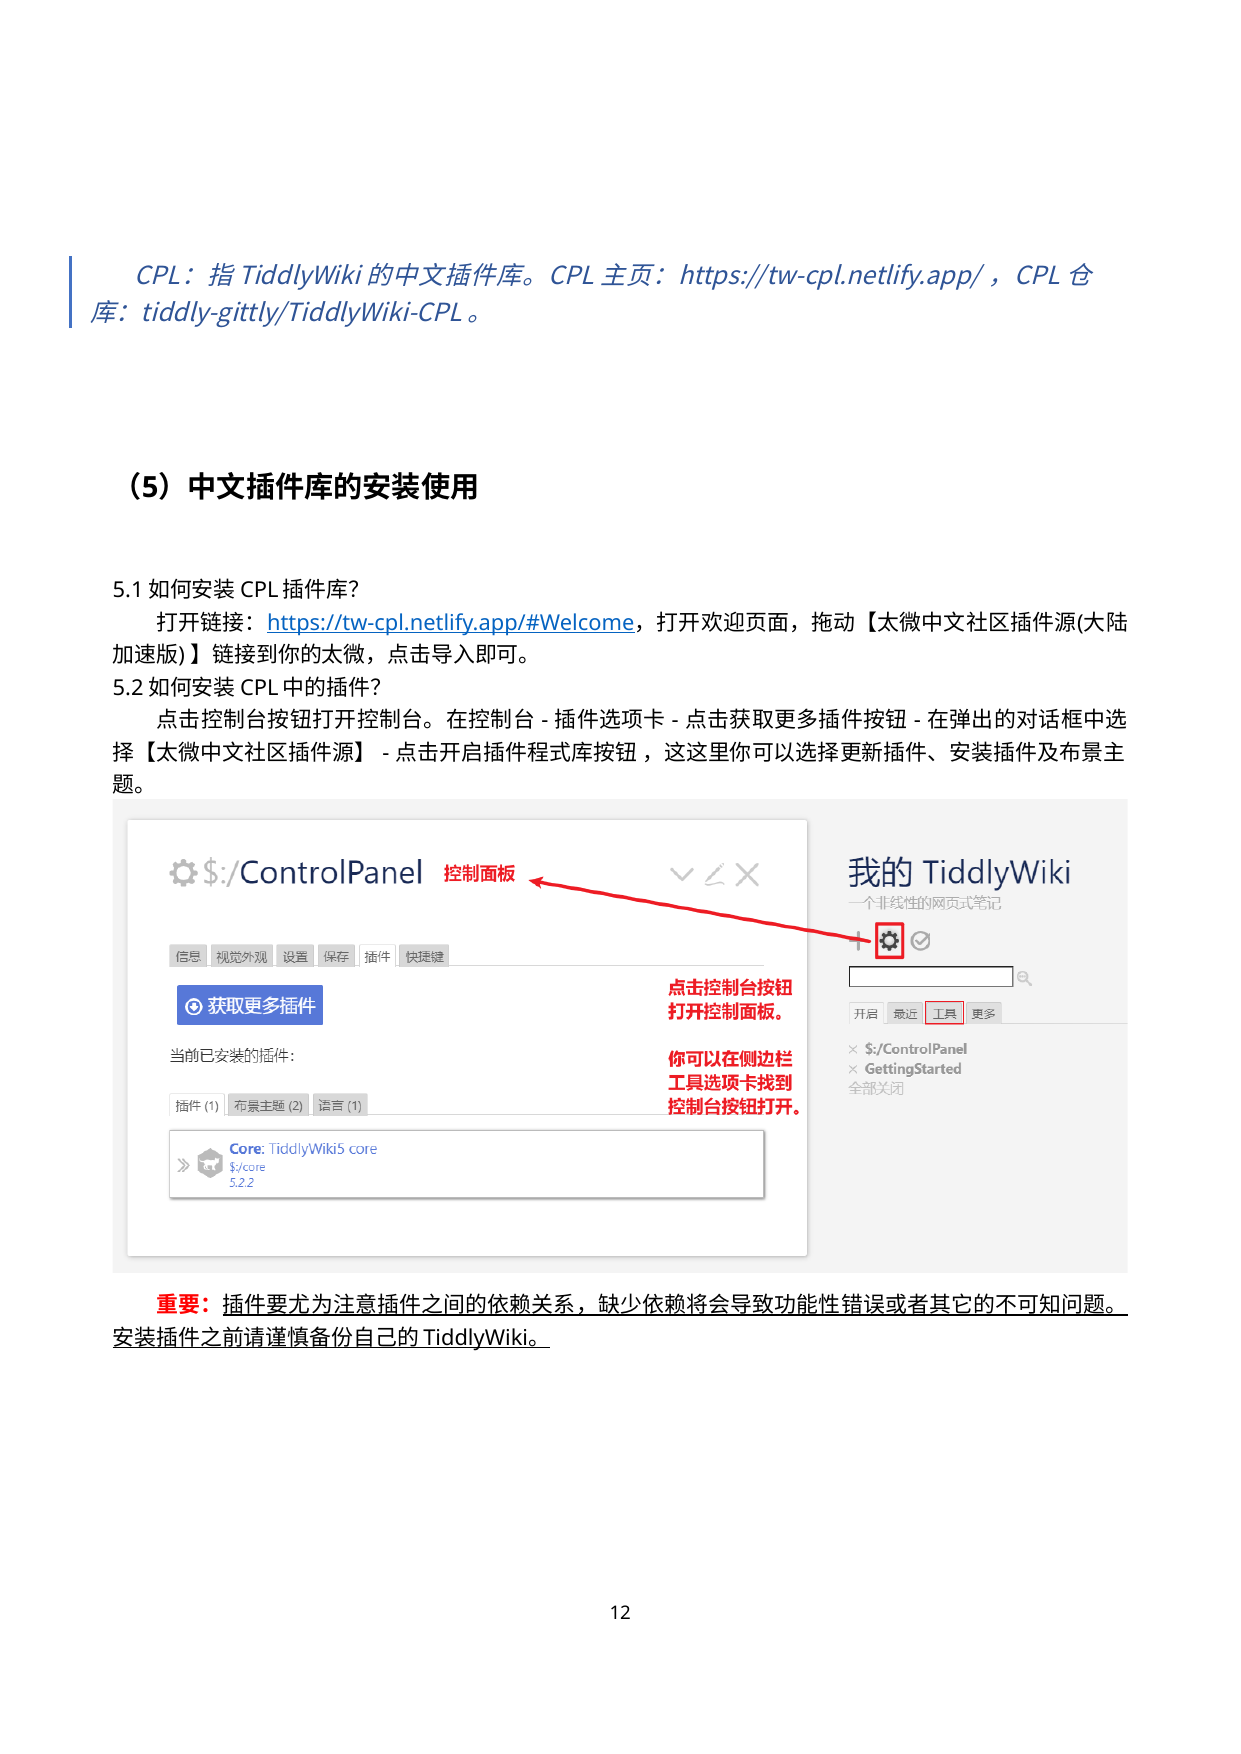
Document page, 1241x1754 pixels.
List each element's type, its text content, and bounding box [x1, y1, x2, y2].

text 打开链接：https://tw-cpl.netlify.app/#Welcome，打开欢迎页面，拖动【太微中文社区插件源(大陆加速版) 】链接到你的太微，点击导入即可。 [112, 604, 1128, 669]
text 点击控制台按钮打开控制台。在控制台 - 插件选项卡 - 点击获取更多插件按钮 - 在弹出的对话框中选择【太微中文社区插件源】 - 点击开启插件程式库按钮 ，这这里你可以选择更新插件、安装插件及布景主题。 [112, 702, 1128, 799]
text 5.2如何安装CPL中的插件？ [112, 669, 1128, 702]
picture [112, 799, 1128, 1273]
text 重要：插件要尤为注意插件之间的依赖关系，缺少依赖将会导致功能性错误或者其它的不可知问题。安装插件之前请谨慎备份自己的TiddlyWiki。 [112, 1287, 1128, 1352]
subtitle （5）中文插件库的安装使用 [112, 189, 1128, 518]
text 5.1如何安装CPL插件库？ [112, 572, 1128, 604]
